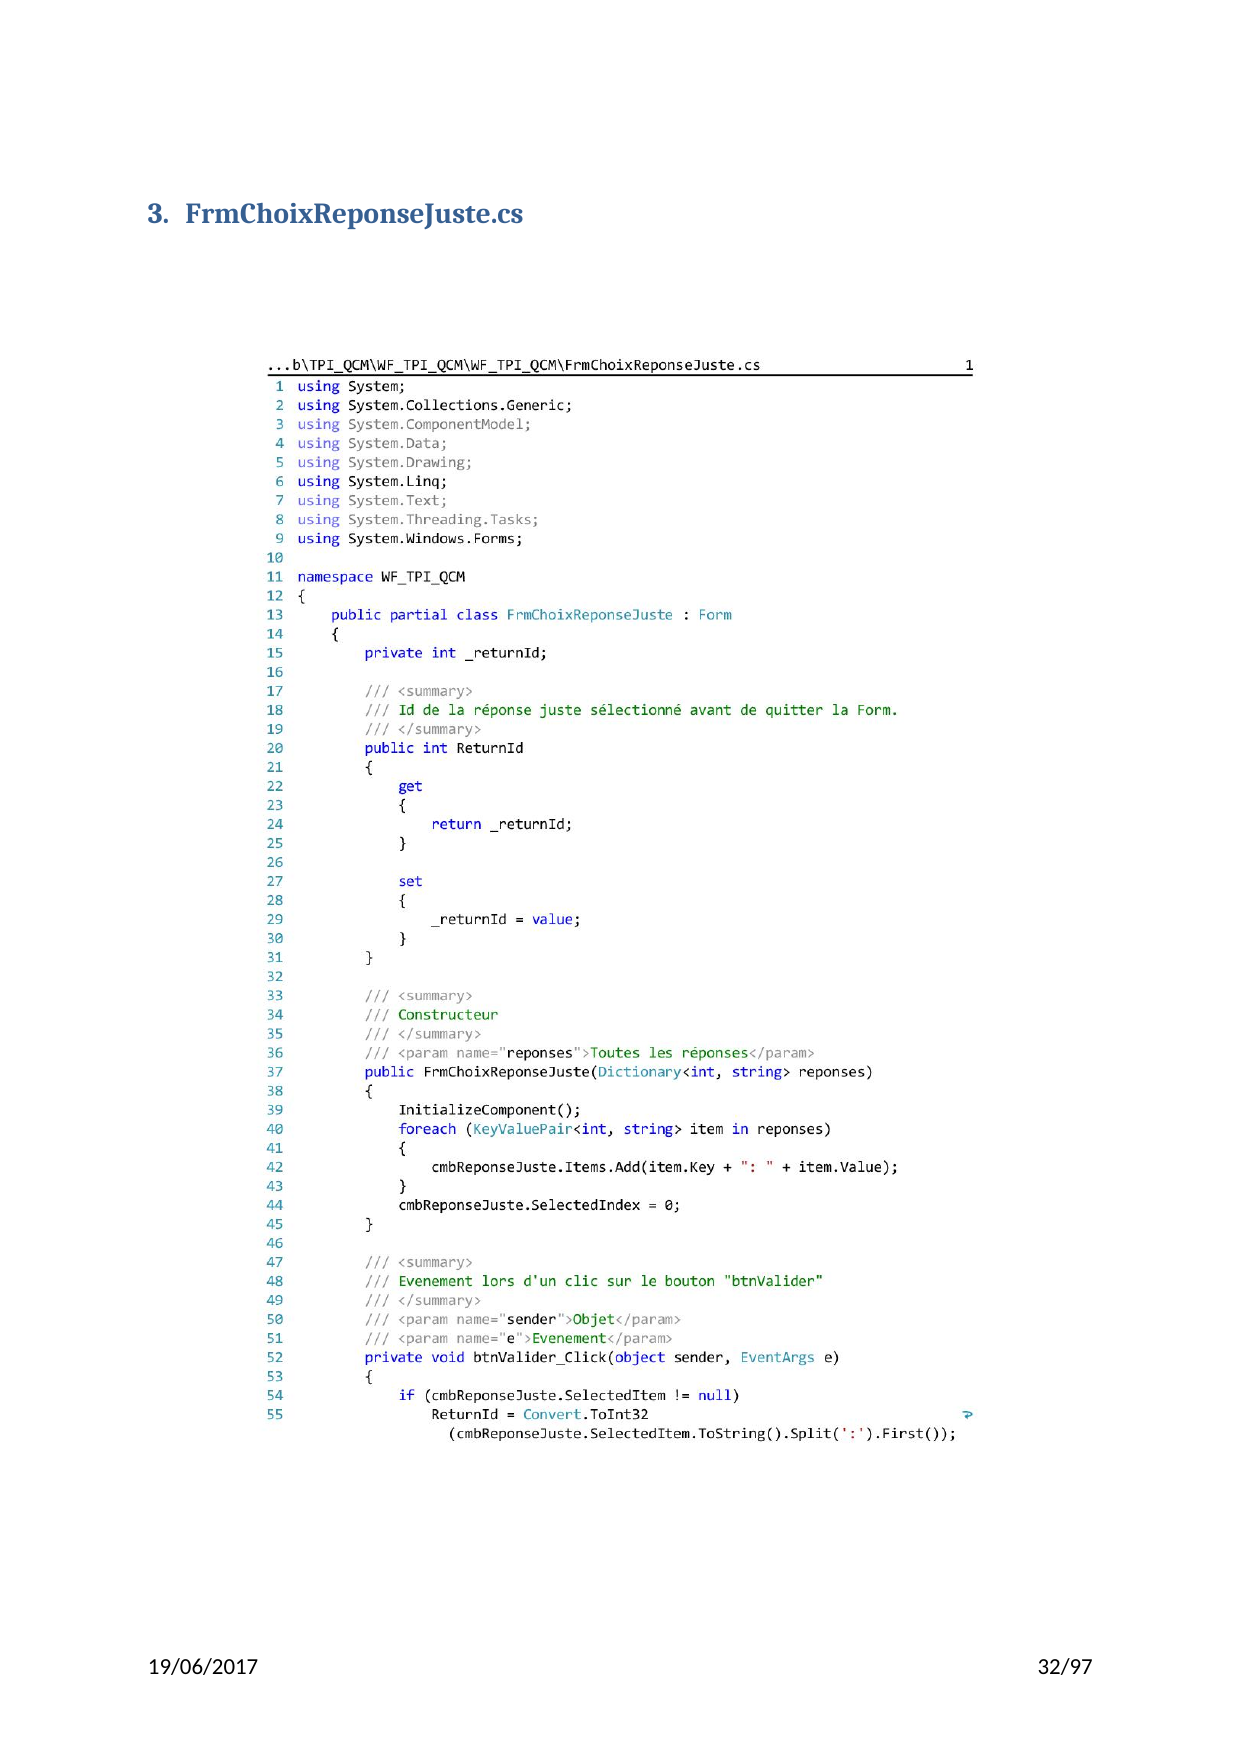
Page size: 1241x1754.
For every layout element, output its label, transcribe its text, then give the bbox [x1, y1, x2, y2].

picture [147, 236, 1093, 1572]
subtitle FrmChoixReponseJuste.cs [148, 198, 1093, 231]
